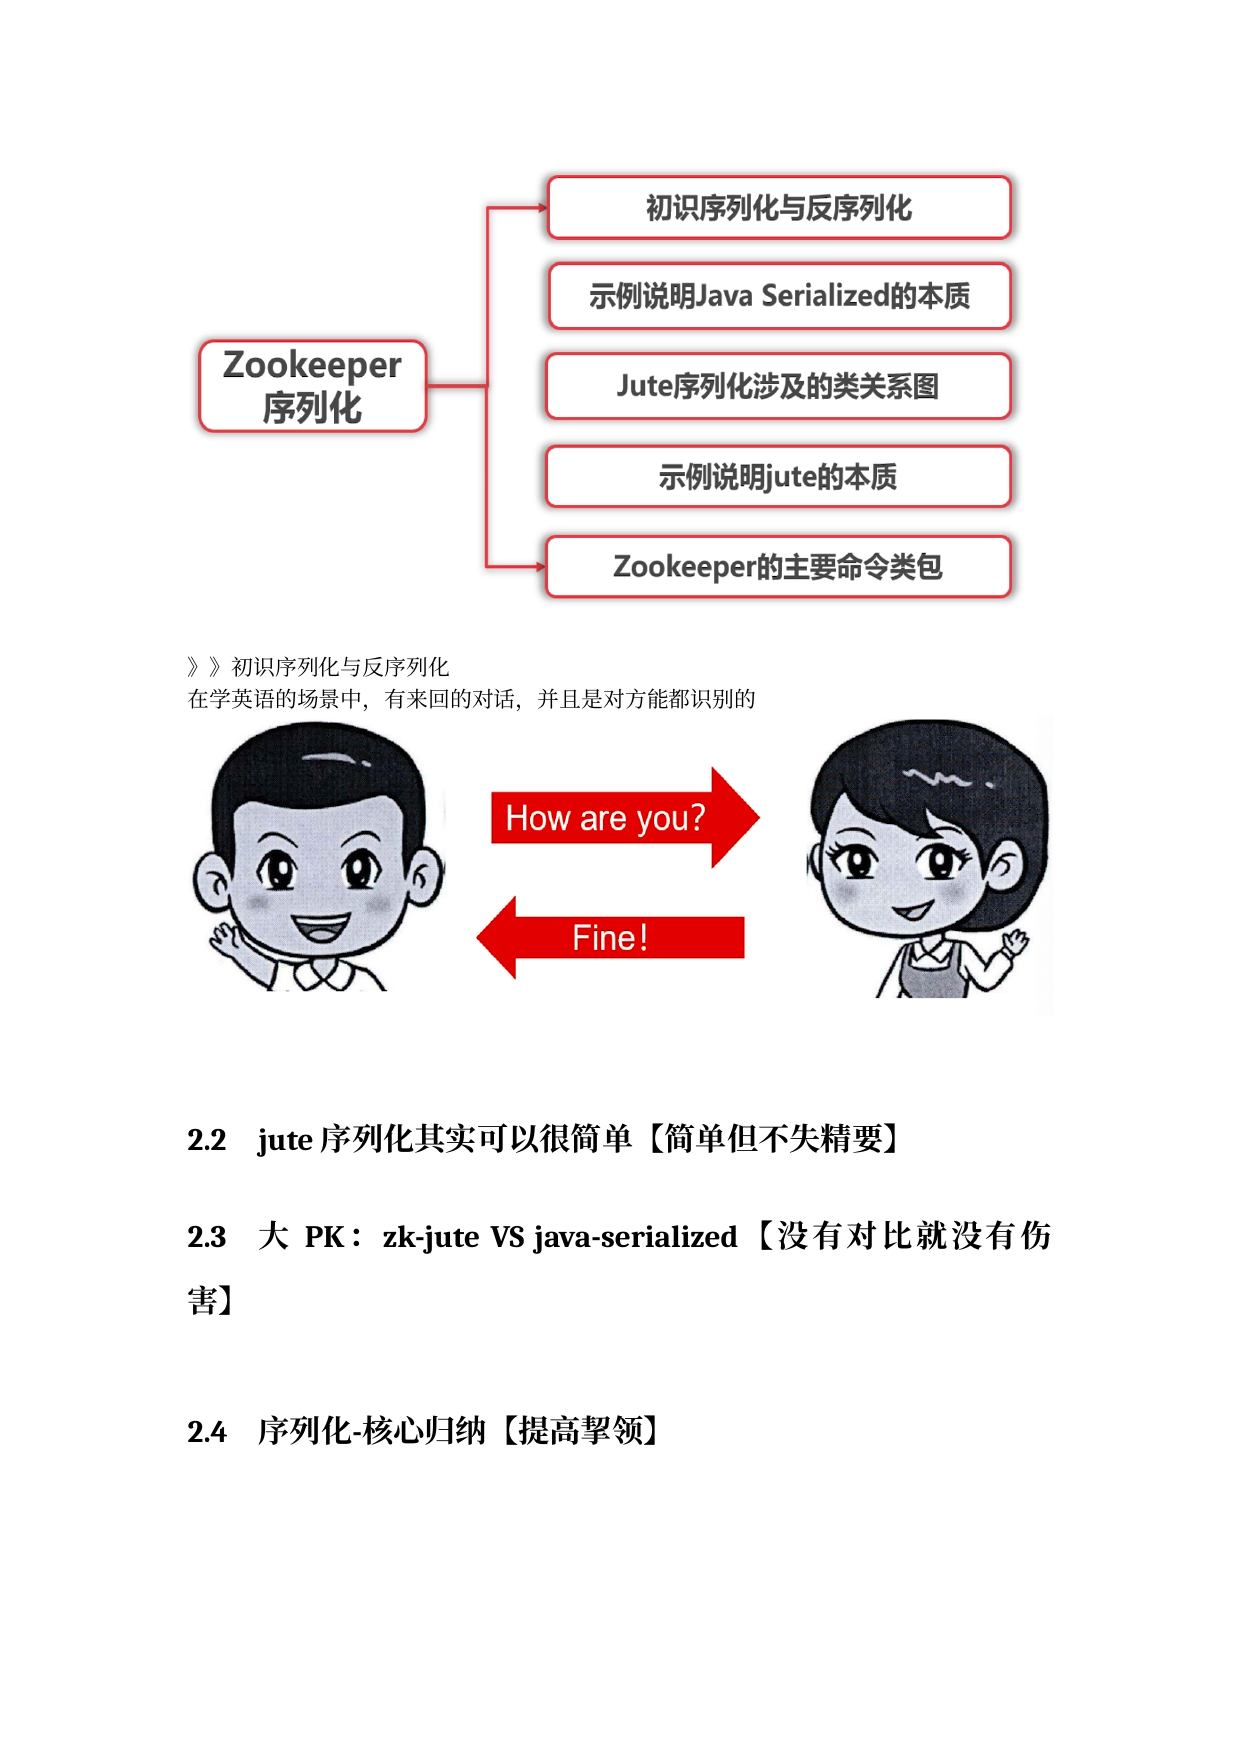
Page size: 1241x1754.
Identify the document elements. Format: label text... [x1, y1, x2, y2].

picture [187, 714, 1053, 1016]
subtitle jute 序列化其实可以很简单【简单但不失精要】 [187, 1104, 1053, 1169]
text 》》初识序列化与反序列化 [187, 649, 1053, 682]
text 在学英语的场景中，有来回的对话，并且是对方能都识别的 [187, 682, 1053, 714]
subtitle 序列化-核心归纳【提高挈领】 [187, 1397, 1053, 1462]
picture [187, 162, 1053, 611]
subtitle 大 PK：zk-jute VS java-serialized【没有对比就没有伤害】 [187, 1202, 1053, 1332]
